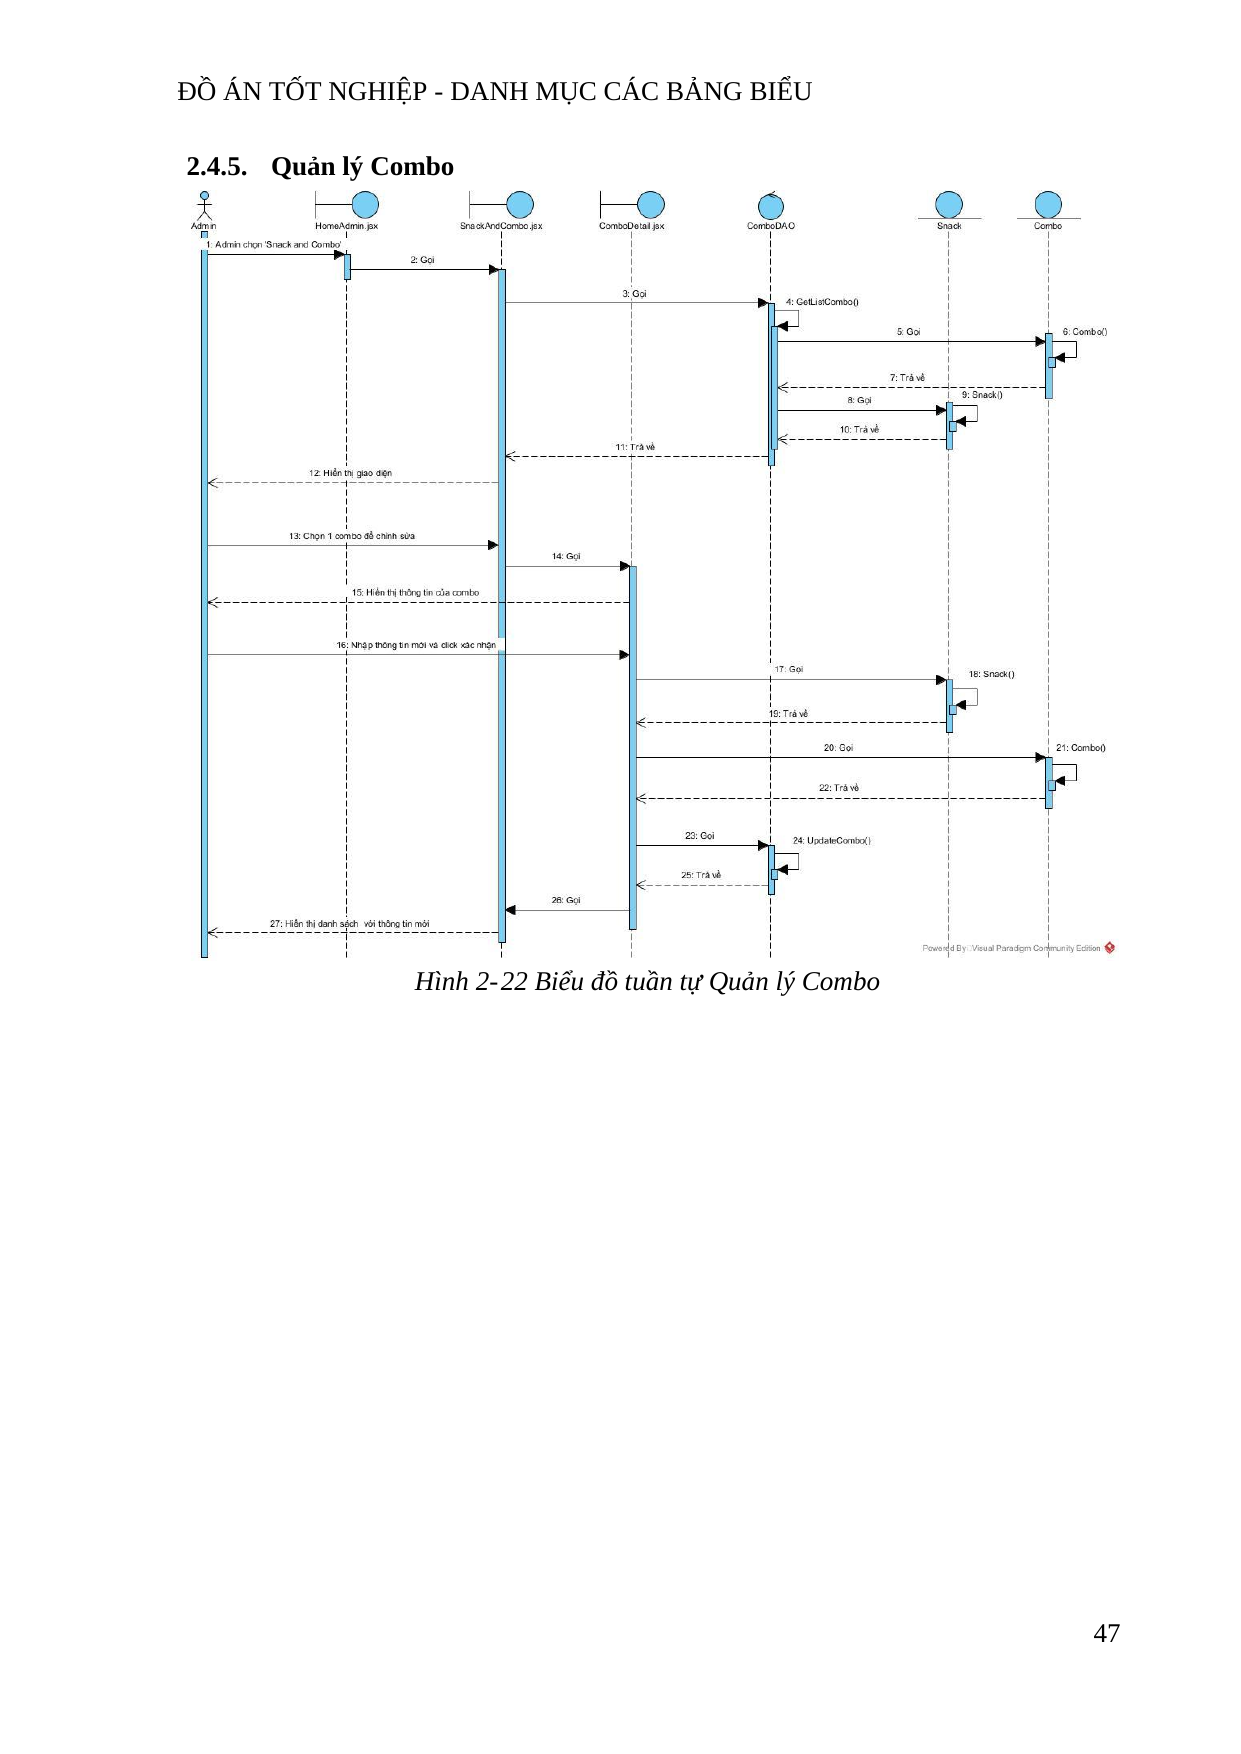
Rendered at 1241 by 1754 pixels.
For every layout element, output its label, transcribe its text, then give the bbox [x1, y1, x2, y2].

subtitle Quản lý Combo [186, 150, 1120, 181]
picture [178, 190, 1119, 961]
